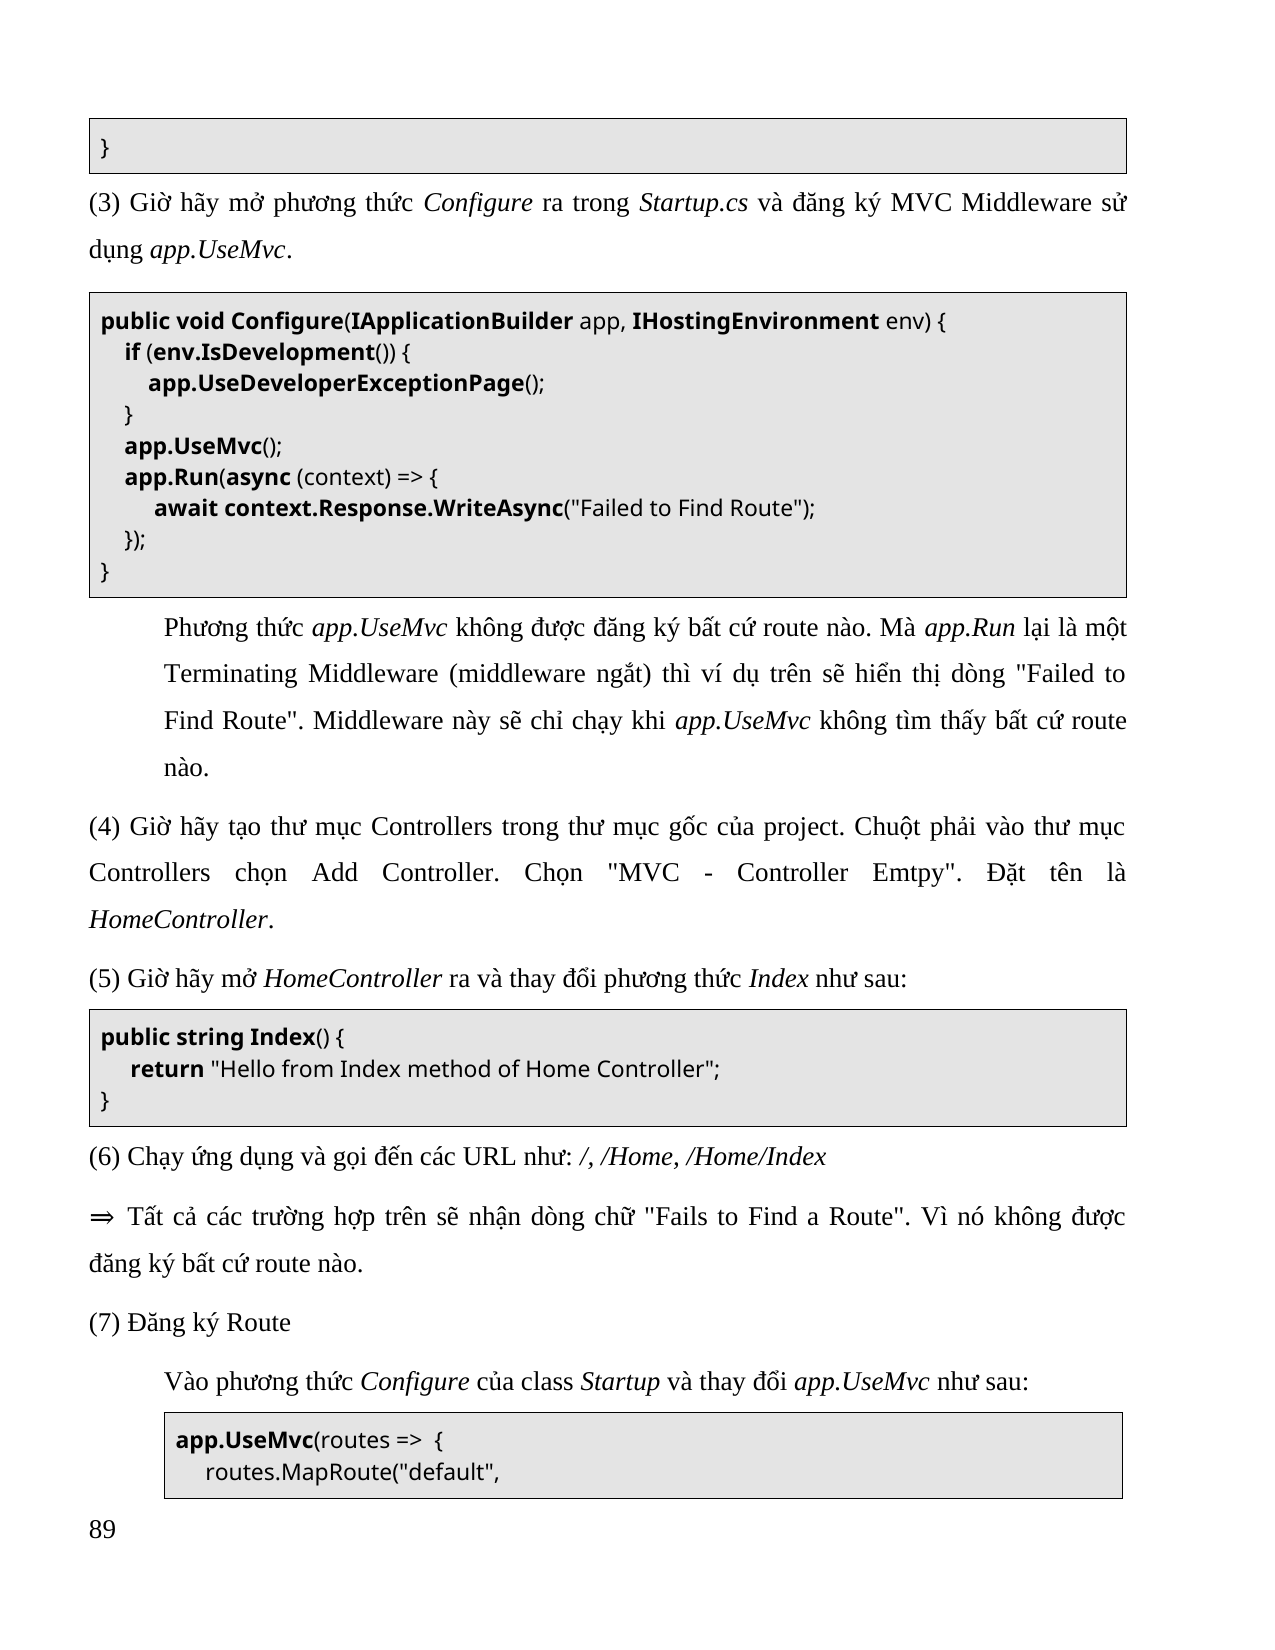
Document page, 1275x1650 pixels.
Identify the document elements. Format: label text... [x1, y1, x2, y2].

text Phương thức app.UseMvc không được đăng ký bất cứ route nào. Mà app.Run lại là một Terminating Middleware (middleware ngắt) thì ví dụ trên sẽ hiển thị dòng "Failed to Find Route". Middleware này sẽ chỉ chạy khi app.UseMvc không tìm thấy bất cứ route nào. [164, 611, 1127, 782]
table_header public void ConfigureServices(IServiceCollection services){ services.AddMvc(); } [90, 119, 1126, 173]
table_header public string Index() { return "Hello from Index method of Home Controller"; } [90, 1010, 1126, 1126]
text (5) Giờ hãy mở HomeController ra và thay đổi phương thức Index như sau: [89, 962, 1127, 993]
text (3) Giờ hãy mở phương thức Configure ra trong Startup.cs và đăng ký MVC Middleware sử dụng app.UseMvc. [89, 186, 1127, 264]
text (4) Giờ hãy tạo thư mục Controllers trong thư mục gốc của project. Chuột phải vào thư mục Controllers chọn Add Controller. Chọn "MVC - Controller Emtpy". Đặt tên là HomeController. [89, 810, 1127, 934]
text ⇒ Tất cả các trường hợp trên sẽ nhận dòng chữ "Fails to Find a Route". Vì nó không được đăng ký bất cứ route nào. [89, 1199, 1127, 1278]
text (7) Đăng ký Route [89, 1306, 1127, 1337]
text (6) Chạy ứng dụng và gọi đến các URL như: /, /Home, /Home/Index [89, 1140, 1127, 1171]
text Vào phương thức Configure của class Startup và thay đổi app.UseMvc như sau: [164, 1366, 1127, 1397]
table_header app.UseMvc(routes => { routes.MapRoute("default", "{controller=Home}/{action=Index}/{id?}"); }); [165, 1413, 1122, 1498]
table_header public void Configure(IApplicationBuilder app, IHostingEnvironment env) { if (env.IsDevelopment()) { app.UseDeveloperExceptionPage(); } app.UseMvc(); app.Run(async (context) => { await context.Response.WriteAsync("Failed to Find Route"); }); } [90, 293, 1126, 597]
